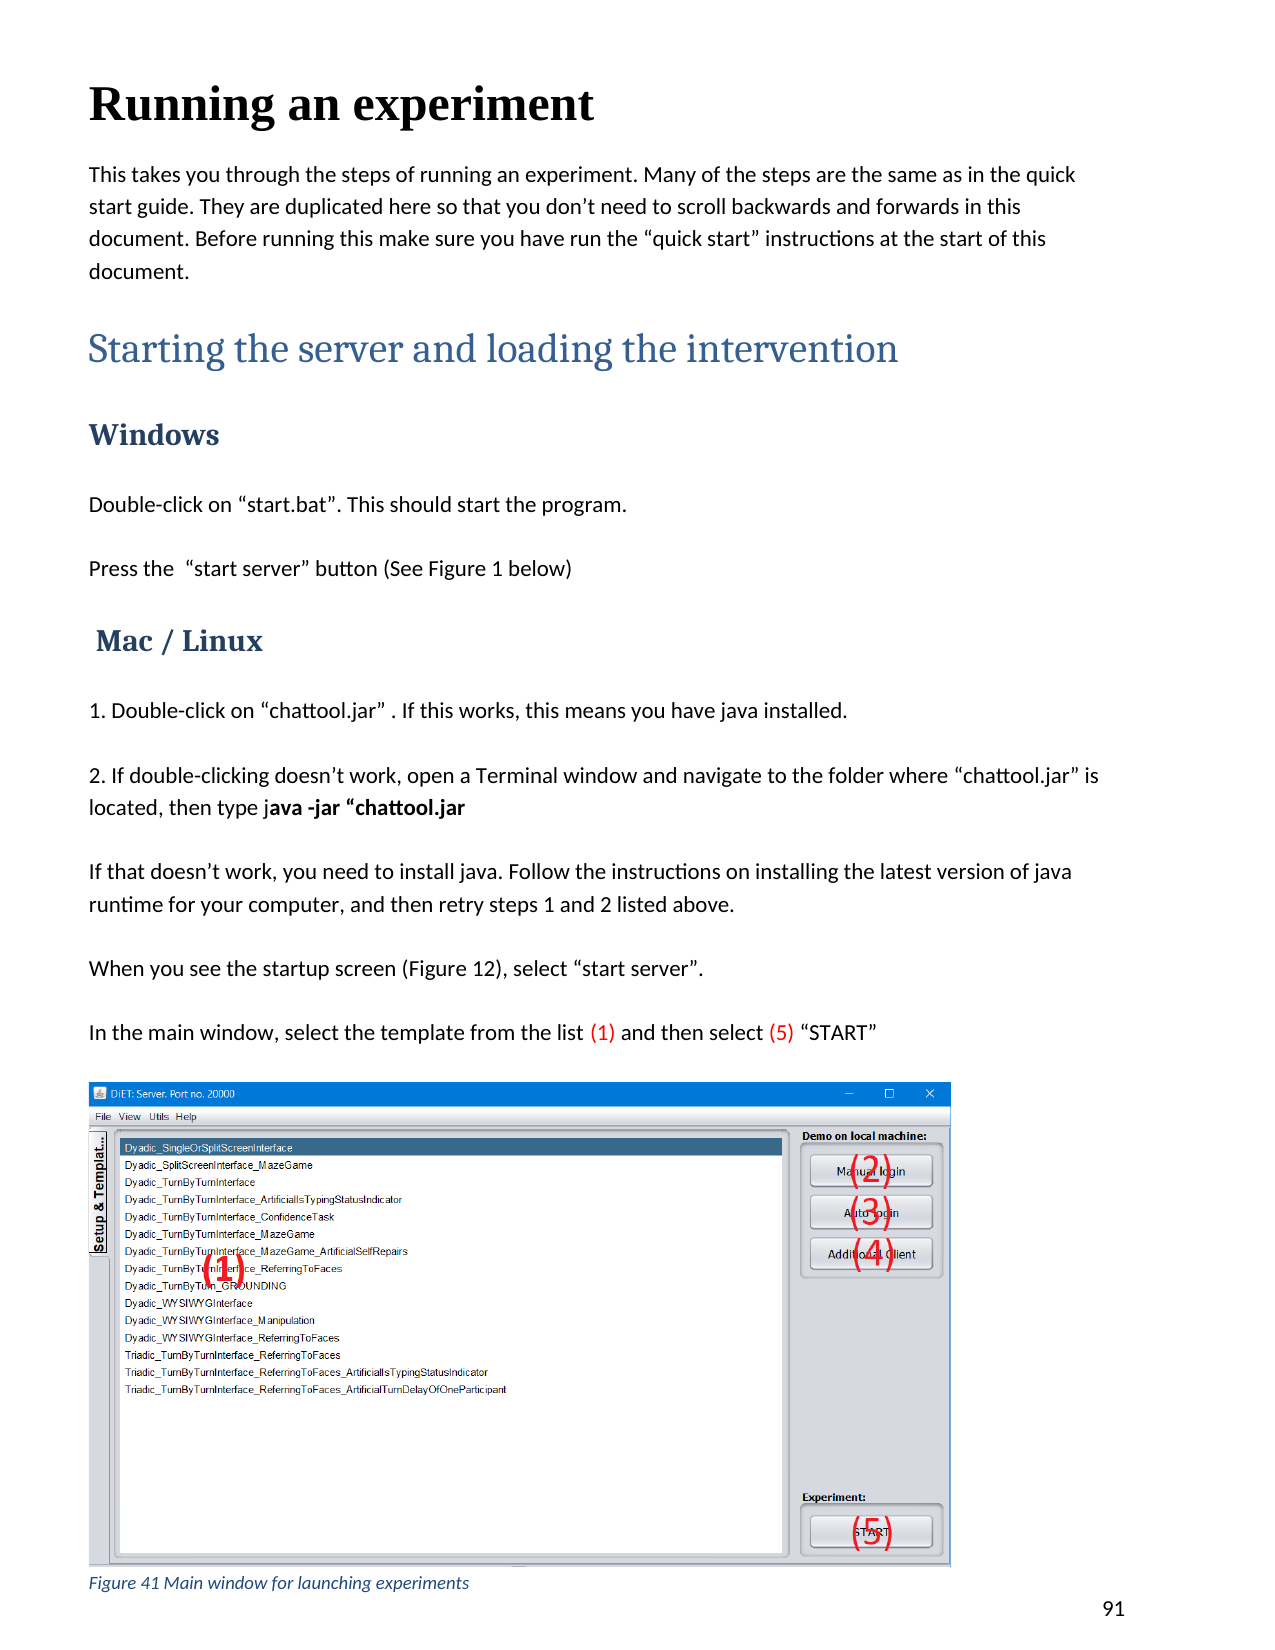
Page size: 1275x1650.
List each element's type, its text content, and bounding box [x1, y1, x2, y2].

text When you see the startup screen (Figure 12), select “start server”. [89, 954, 1125, 982]
picture [88, 1082, 951, 1567]
subtitle Running an experiment [89, 73, 1125, 131]
text Double-click on “start.bat”. This should start the program. [89, 490, 1125, 518]
subtitle Starting the server and loading the intervention [89, 325, 1125, 373]
text Figure 41 Main window for launching experiments [89, 1571, 1125, 1594]
text 2. If double-clicking doesn’t work, open a Terminal window and navigate to the folder where “chattool.jar” is located, then type java -jar “chattool.jar [89, 761, 1125, 821]
subtitle Windows [89, 417, 1125, 453]
subtitle Mac / Linux [89, 623, 1125, 659]
text If that doesn’t work, you need to install java. Follow the instructions on installing the latest version of java runtime for your computer, and then retry steps 1 and 2 listed above. [89, 857, 1125, 918]
text 1. Double-click on “chattool.jar” . If this works, this means you have java installed. [89, 697, 1125, 724]
text Press the “start server” button (See Figure 1 below) [89, 554, 1125, 583]
text In the main window, select the template from the list (1) and then select (5) “START” [89, 1018, 1125, 1046]
text This takes you through the steps of running an experiment. Many of the steps are the same as in the quick start guide. They are duplicated here so that you don’t need to scroll backwards and forwards in this document. Before running this make sure you have run the “quick start” instructions at the start of this document. [89, 160, 1125, 285]
